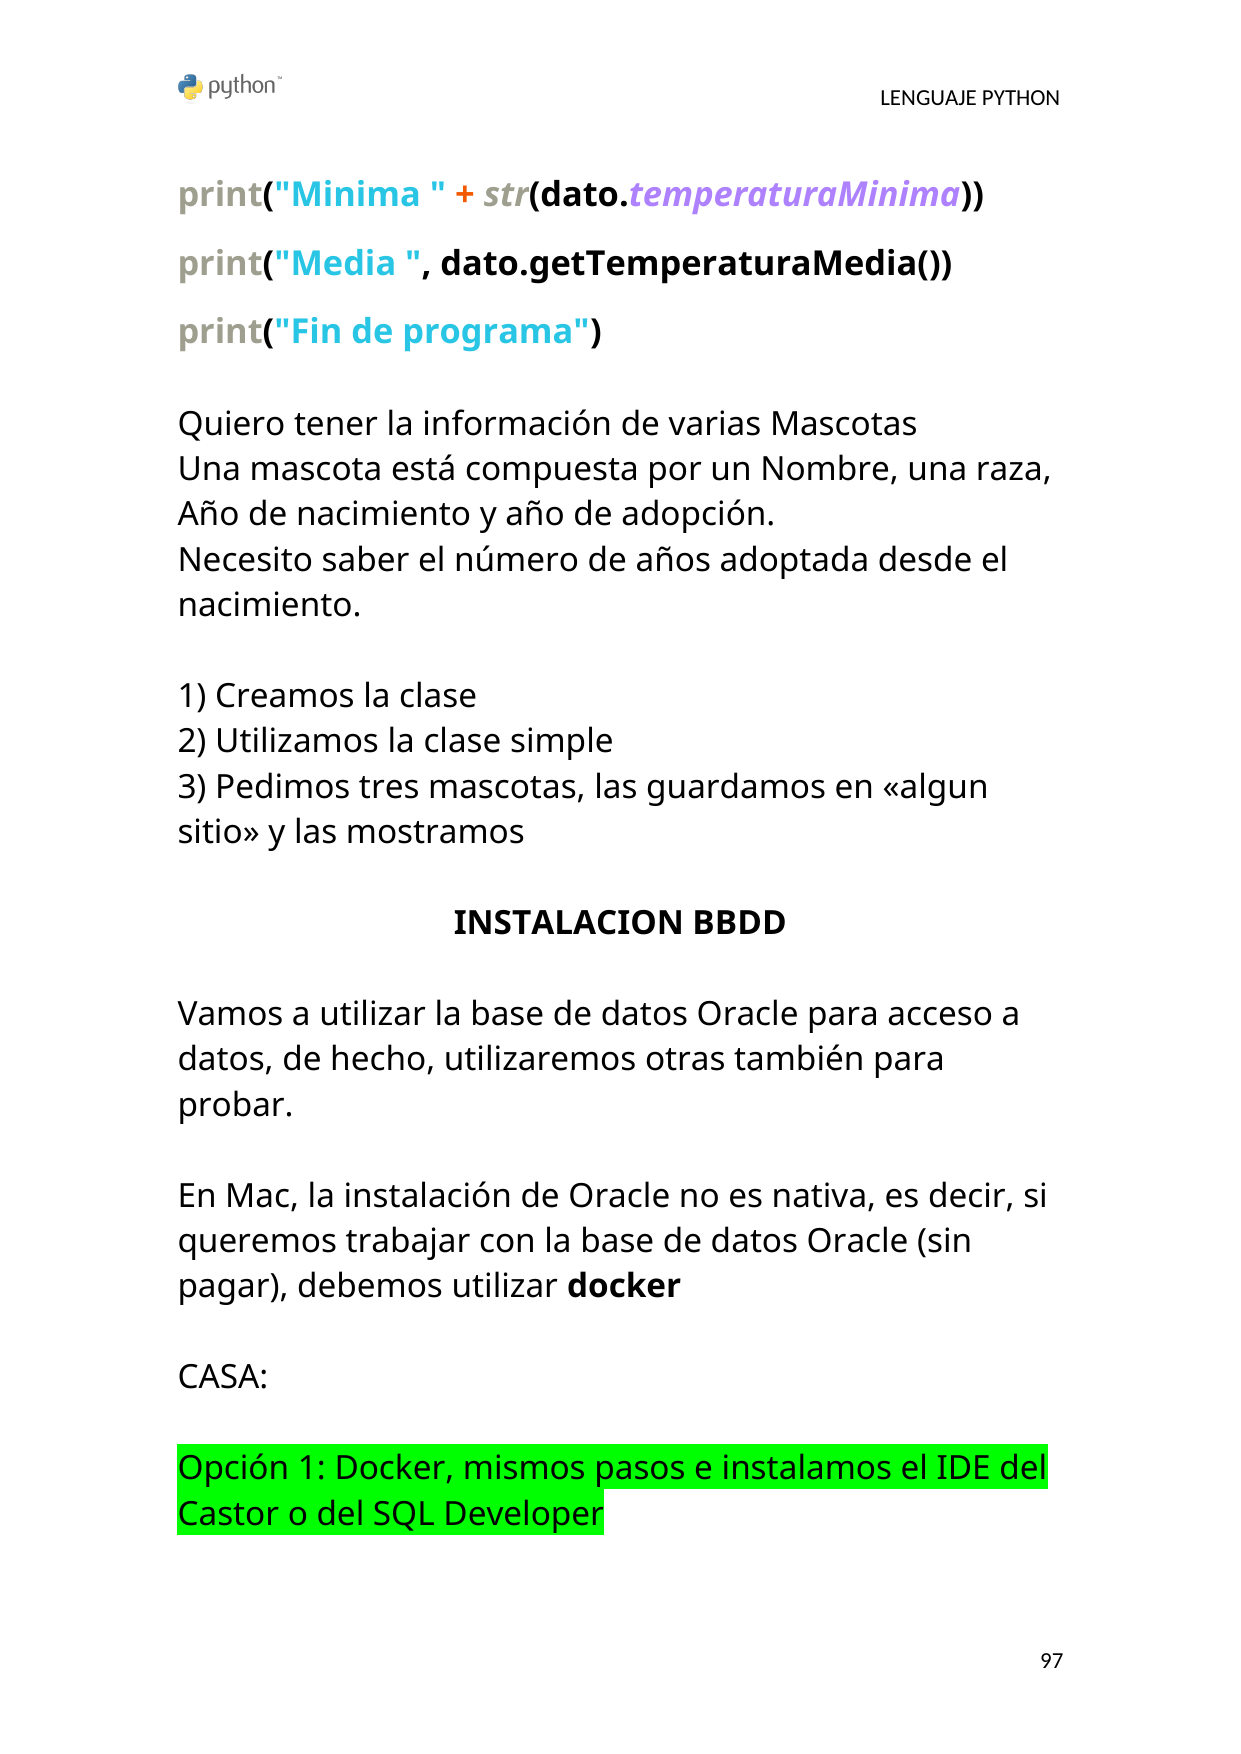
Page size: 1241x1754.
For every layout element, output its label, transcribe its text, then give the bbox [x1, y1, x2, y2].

text 2) Utilizamos la clase simple [177, 717, 1063, 763]
text Una mascota está compuesta por un Nombre, una raza, [177, 445, 1063, 490]
text print("Minima " + str(dato.temperaturaMinima)) [177, 148, 1063, 216]
text INSTALACION BBDD [177, 899, 1063, 944]
text Quiero tener la información de varias Mascotas [177, 399, 1063, 445]
text Vamos a utilizar la base de datos Oracle para acceso a datos, de hecho, utilizaremos otras también para probar. [177, 990, 1063, 1126]
text Año de nacimiento y año de adopción. [177, 490, 1063, 536]
text Opción 1: Docker, mismos pasos e instalamos el IDE del Castor o del SQL Developer [604, 1444, 1063, 1535]
text Necesito saber el número de años adoptada desde el nacimiento. [177, 536, 1063, 626]
text print("Media ", dato.getTemperaturaMedia()) [177, 216, 1063, 285]
text CASA: [177, 1353, 1063, 1398]
picture [177, 73, 283, 105]
text 1) Creamos la clase [177, 672, 1063, 717]
text 3) Pedimos tres mascotas, las guardamos en «algun sitio» y las mostramos [177, 763, 1063, 853]
text print("Fin de programa") [177, 285, 1063, 354]
text En Mac, la instalación de Oracle no es nativa, es decir, si queremos trabajar con la base de datos Oracle (sin pagar), debemos utilizar docker [177, 1171, 1063, 1308]
